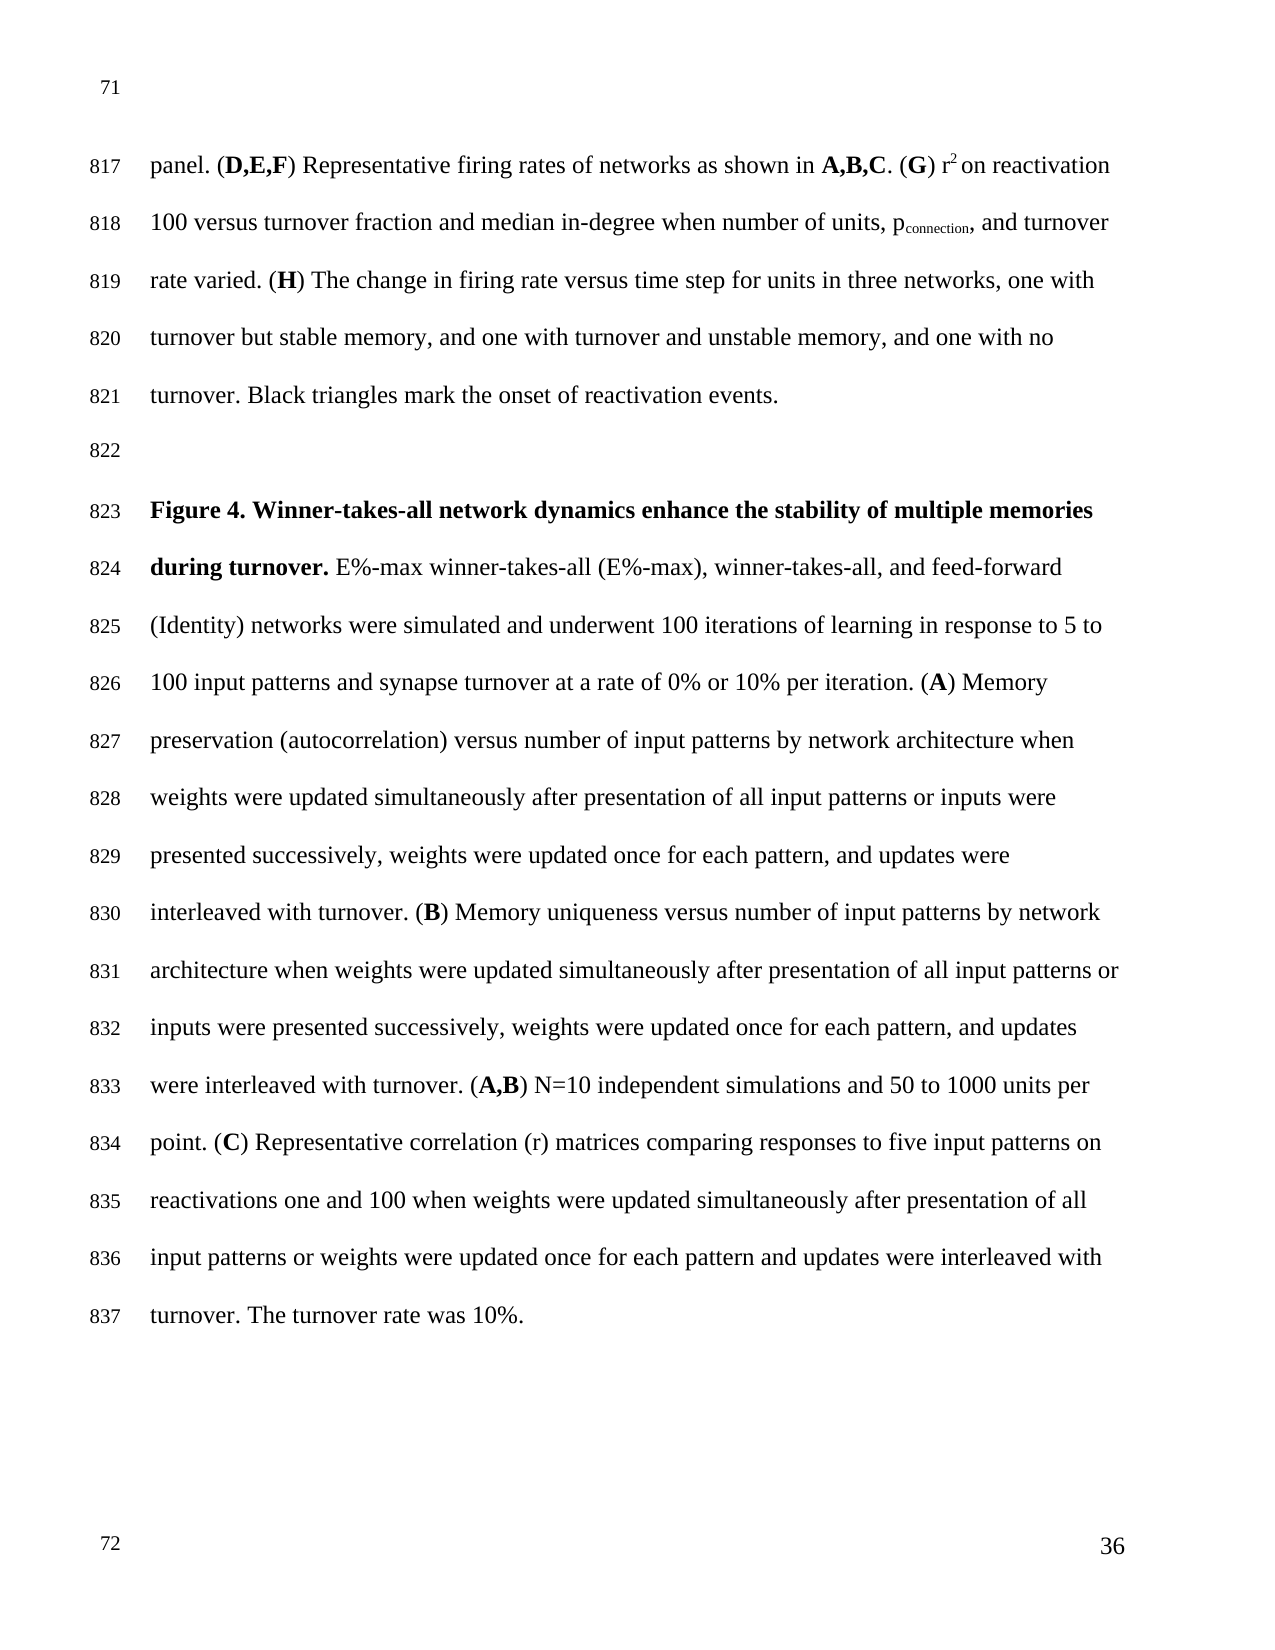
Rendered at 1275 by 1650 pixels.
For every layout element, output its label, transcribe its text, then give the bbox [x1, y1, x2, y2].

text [150, 150, 1125, 409]
text Figure 4. Winner-takes-all network dynamics enhance the stability of multiple memories during turnover. E%-max winner-takes-all (E%-max), winner-takes-all, and feed-forward (Identity) networks were simulated and underwent 100 iterations of learning in response to 5 to 100 input patterns and synapse turnover at a rate of 0% or 10% per iteration. (A) Memory preservation (autocorrelation) versus number of input patterns by network architecture when weights were updated simultaneously after presentation of all input patterns or inputs were presented successively, weights were updated once for each pattern, and updates were interleaved with turnover. (B) Memory uniqueness versus number of input patterns by network architecture when weights were updated simultaneously after presentation of all input patterns or inputs were presented successively, weights were updated once for each pattern, and updates were interleaved with turnover. (A,B) N=10 independent simulations and 50 to 1000 units per point. (C) Representative correlation (r) matrices comparing responses to five input patterns on reactivations one and 100 when weights were updated simultaneously after presentation of all input patterns or weights were updated once for each pattern and updates were interleaved with turnover. The turnover rate was 10%. [150, 495, 1125, 1329]
